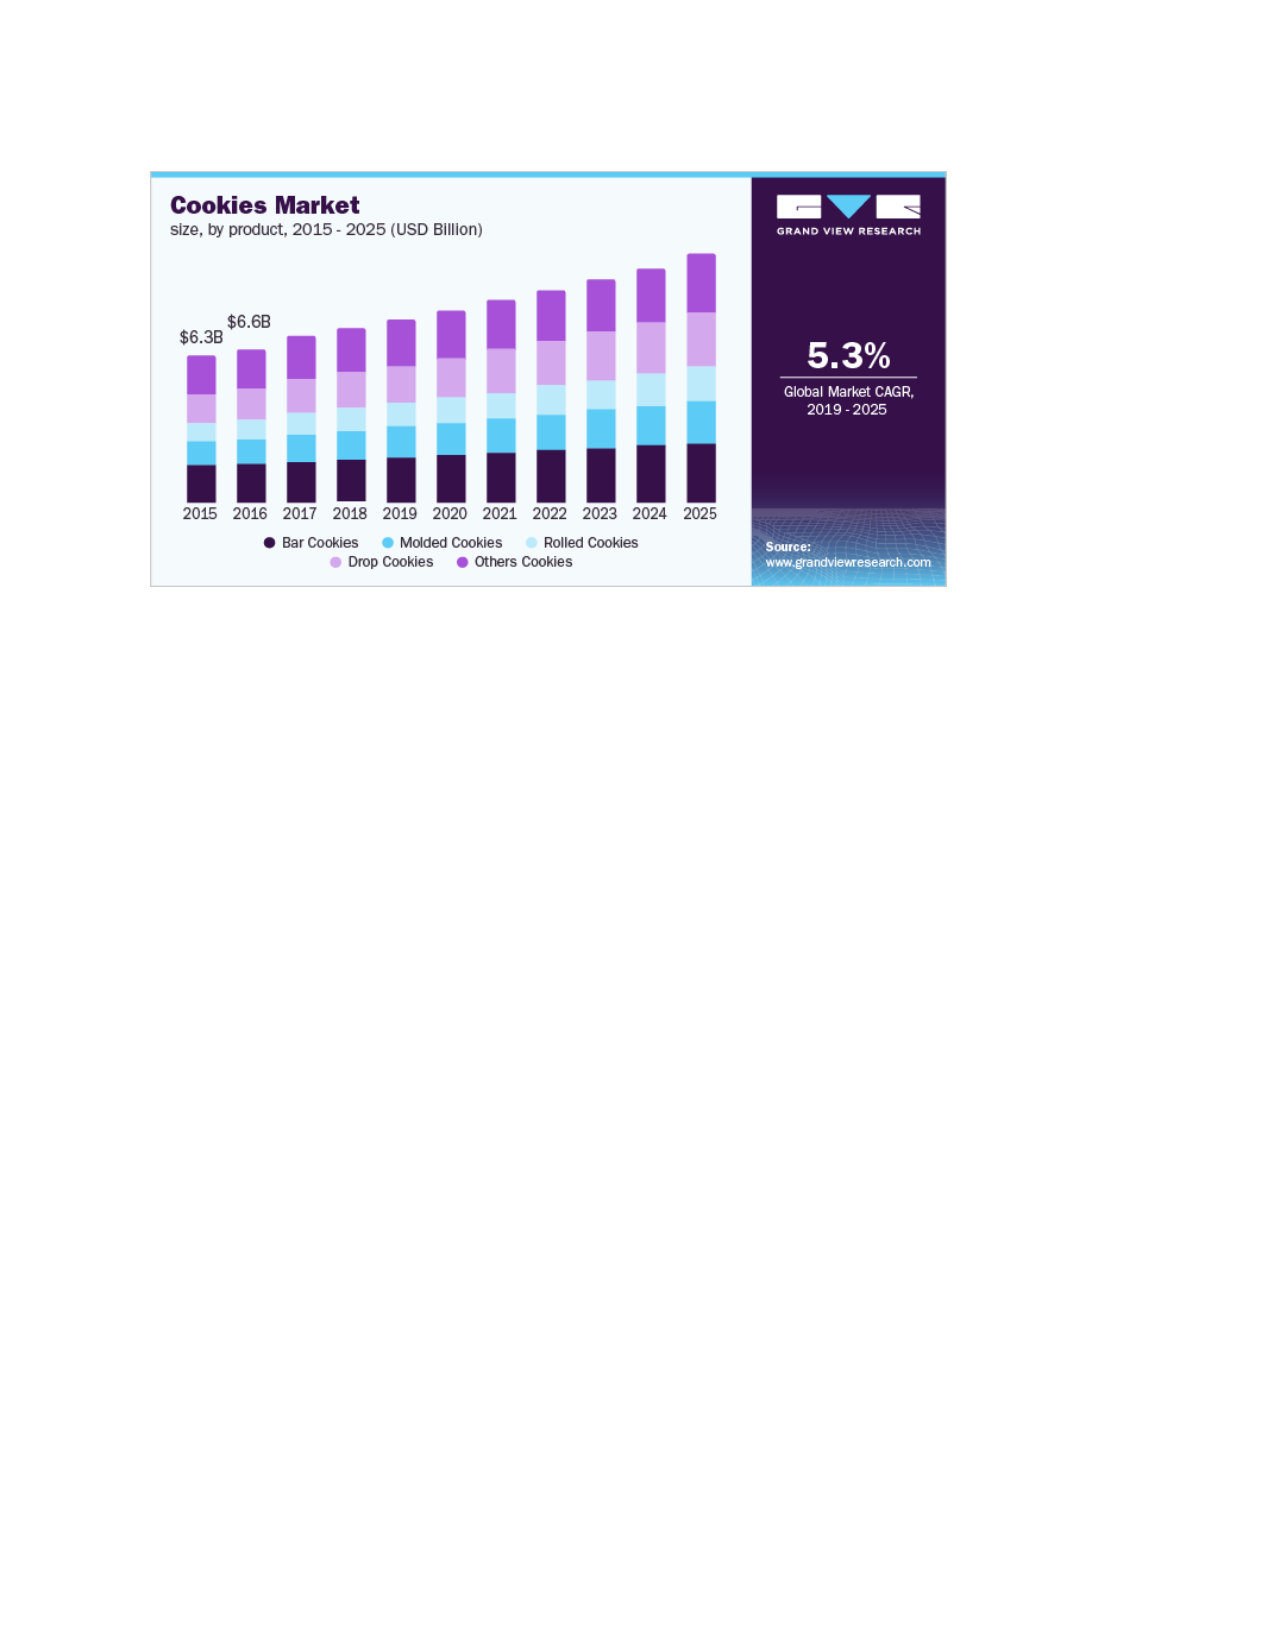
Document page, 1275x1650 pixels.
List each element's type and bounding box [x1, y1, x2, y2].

picture [150, 171, 947, 587]
